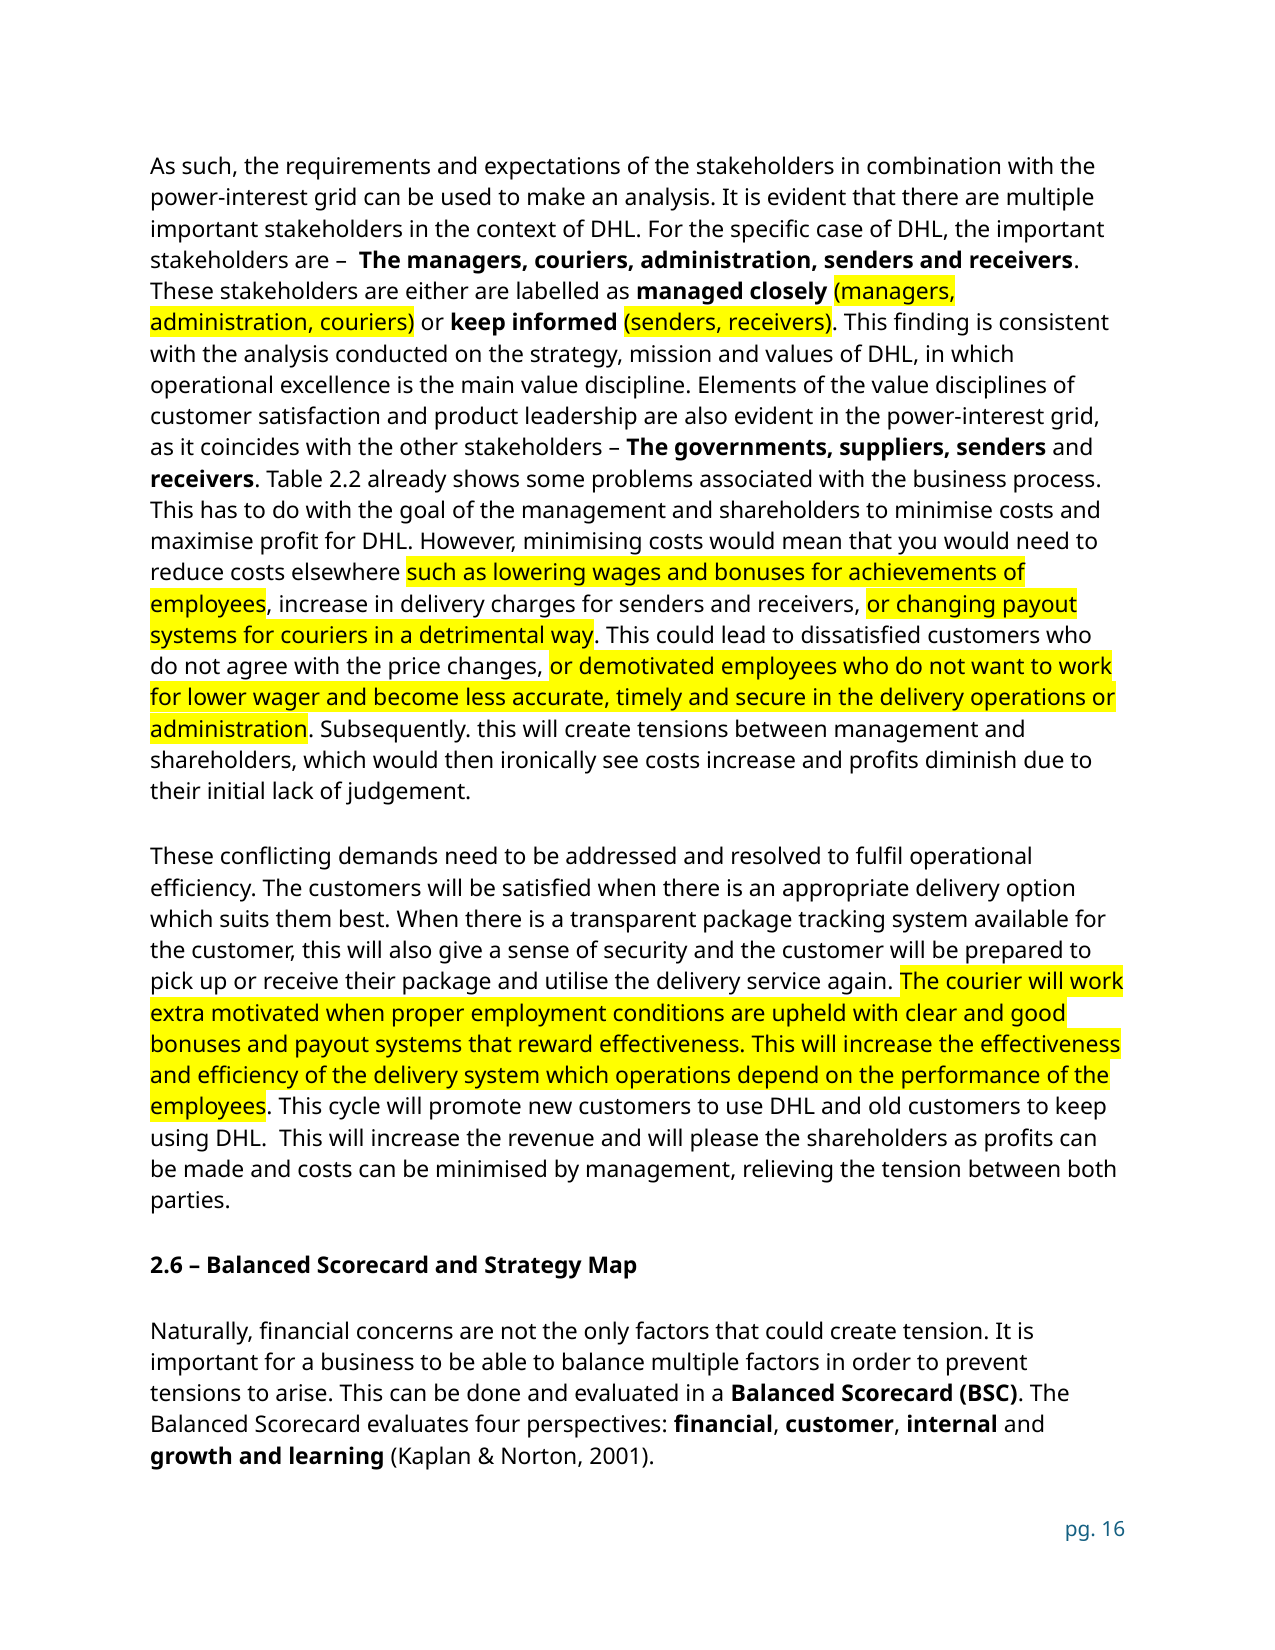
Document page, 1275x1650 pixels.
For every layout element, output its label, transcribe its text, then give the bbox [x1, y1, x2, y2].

text Naturally, financial concerns are not the only factors that could create tension. It is important for a business to be able to balance multiple factors in order to prevent tensions to arise. This can be done and evaluated in a Balanced Scorecard (BSC). The Balanced Scorecard evaluates four perspectives: financial, customer, internal and growth and learning (Kaplan & Norton, 2001). [150, 1315, 1125, 1471]
text 2.6 – Balanced Scorecard and Strategy Map [150, 1249, 1125, 1281]
text These stakeholders are either are labelled as managed closely (managers, administration, couriers) or keep informed (senders, receivers). This finding is consistent with the analysis conducted on the strategy, mission and values of DHL, in which operational excellence is the main value discipline. Elements of the value disciplines of customer satisfaction and product leadership are also evident in the power-interest grid, as it coincides with the other stakeholders – The governments, suppliers, senders and receivers. Table 2.2 already shows some problems associated with the business process. This has to do with the goal of the management and shareholders to minimise costs and maximise profit for DHL. However, minimising costs would mean that you would need to reduce costs elsewhere such as lowering wages and bonuses for achievements of employees, increase in delivery charges for senders and receivers, or changing payout systems for couriers in a detrimental way. This could lead to dissatisfied customers who do not agree with the price changes, or demotivated employees who do not want to work for lower wager and become less accurate, timely and secure in the delivery operations or administration. Subsequently. this will create tensions between management and shareholders, which would then ironically see costs increase and profits diminish due to their initial lack of judgement. [150, 275, 1125, 806]
text These conflicting demands need to be addressed and resolved to fulfil operational efficiency. The customers will be satisfied when there is an appropriate delivery option which suits them best. When there is a transparent package tracking system available for the customer, this will also give a sense of security and the customer will be prepared to pick up or receive their package and utilise the delivery service again. The courier will work extra motivated when proper employment conditions are upheld with clear and good bonuses and payout systems that reward effectiveness. This will increase the effectiveness and efficiency of the delivery system which operations depend on the performance of the employees. This cycle will promote new customers to use DHL and old customers to keep using DHL. This will increase the revenue and will please the shareholders as profits can be made and costs can be minimised by management, relieving the tension between both parties. [150, 840, 1125, 1215]
text As such, the requirements and expectations of the stakeholders in combination with the power-interest grid can be used to make an analysis. It is evident that there are multiple important stakeholders in the context of DHL. For the specific case of DHL, the important stakeholders are – The managers, couriers, administration, senders and receivers. [150, 150, 1125, 275]
